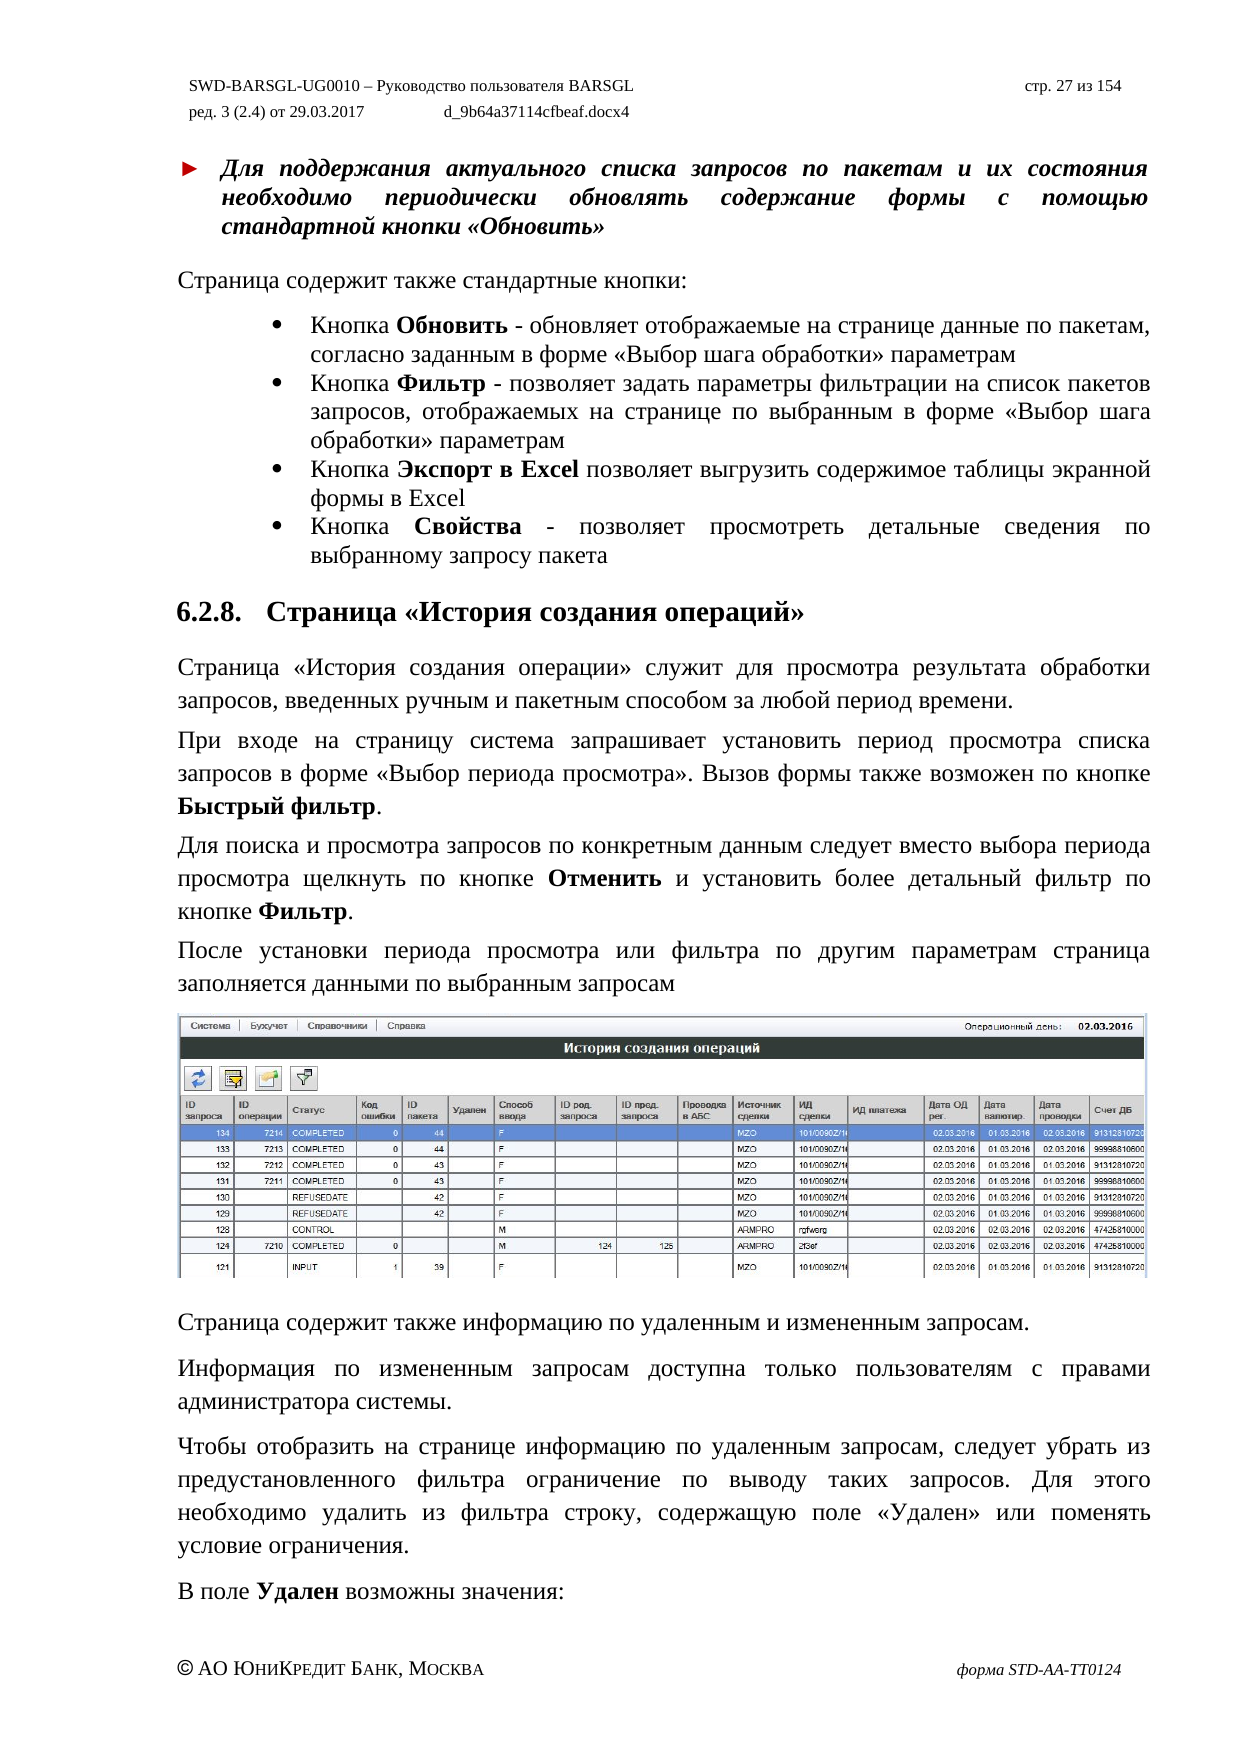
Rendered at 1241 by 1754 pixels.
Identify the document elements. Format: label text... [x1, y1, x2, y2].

picture [177, 1013, 1148, 1278]
list Кнопка Фильтр - позволяет задать параметры фильтрации на список пакетов запросов, отображаемых на странице по выбранным в форме «Выбор шага обработки» параметрам [273, 368, 1152, 454]
text После установки периода просмотра или фильтра по другим параметрам страница заполняется данными по выбранным запросам [177, 935, 1152, 997]
text Страница содержит также стандартные кнопки: [177, 265, 1152, 293]
text Информация по измененным запросам доступна только пользователям с правами администратора системы. [177, 1353, 1152, 1414]
list Кнопка Экспорт в Excel позволяет выгрузить содержимое таблицы экранной формы в Excel [273, 454, 1152, 511]
text Для поиска и просмотра запросов по конкретным данным следует вместо выбора периода просмотра щелкнуть по кнопке Отменить и установить более детальный фильтр по кнопке Фильтр. [177, 830, 1152, 925]
subtitle Страница «История создания операций» [176, 594, 1152, 627]
text Страница содержит также информацию по удаленным и измененным запросам. [177, 1307, 1152, 1336]
text При входе на страницу система запрашивает установить период просмотра списка запросов в форме «Выбор периода просмотра». Вызов формы также возможен по кнопке Быстрый фильтр. [177, 725, 1152, 819]
list Кнопка Свойства - позволяет просмотреть детальные сведения по выбранному запросу пакета [273, 511, 1152, 569]
list Кнопка Обновить - обновляет отображаемые на странице данные по пакетам, согласно заданным в форме «Выбор шага обработки» параметрам [273, 310, 1152, 368]
text В поле Удален возможны значения: [177, 1576, 1152, 1605]
text Страница «История создания операции» служит для просмотра результата обработки запросов, введенных ручным и пакетным способом за любой период времени. [177, 652, 1152, 714]
text Чтобы отобразить на странице информацию по удаленным запросам, следует убрать из предустановленного фильтра ограничение по выводу таких запросов. Для этого необходимо удалить из фильтра строку, содержащую поле «Удален» или поменять условие ограничения. [177, 1431, 1152, 1559]
text ► Для поддержания актуального списка запросов по пакетам и их состояния необходимо периодически обновлять содержание формы с помощью стандартной кнопки «Обновить» [177, 153, 1152, 240]
